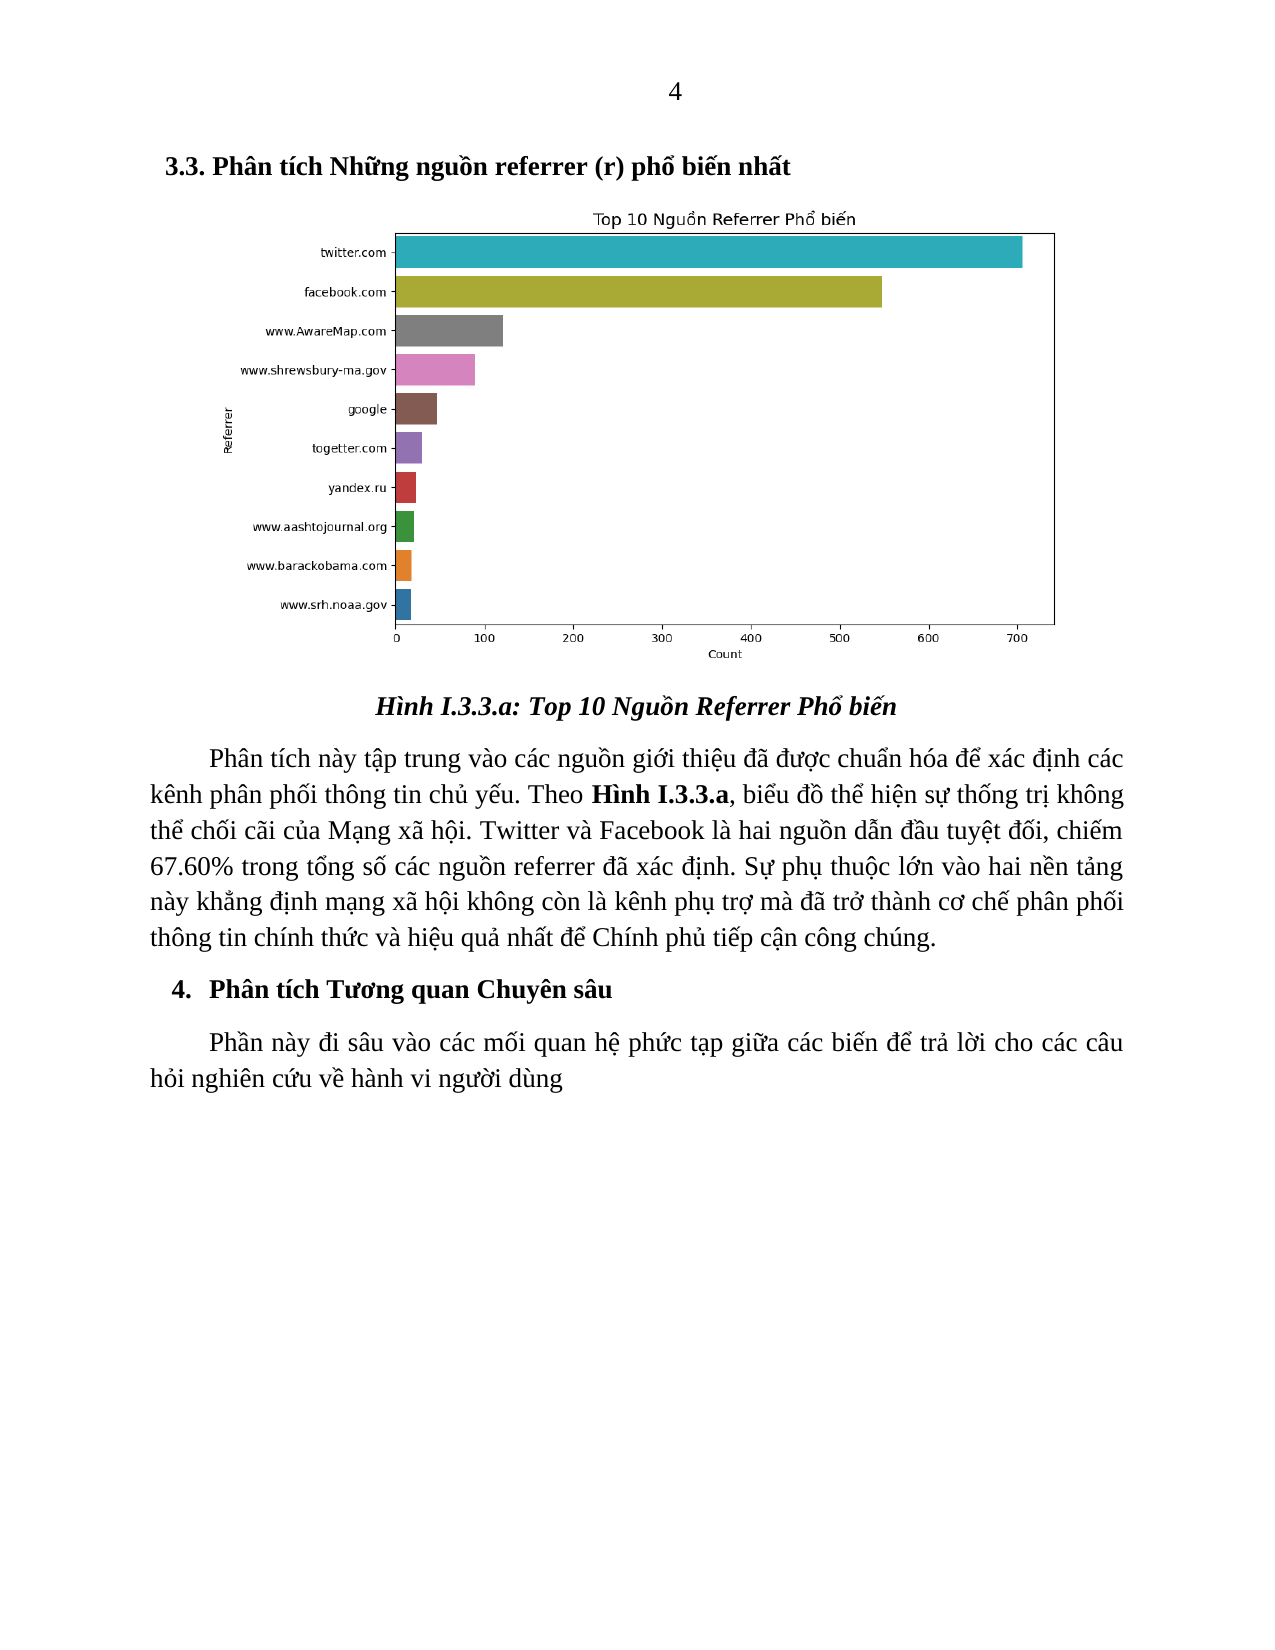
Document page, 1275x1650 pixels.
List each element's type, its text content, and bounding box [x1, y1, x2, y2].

subtitle 3.3. Phân tích Những nguồn referrer (r) phổ biến nhất [165, 150, 1125, 181]
picture [214, 202, 1062, 669]
text Phần này đi sâu vào các mối quan hệ phức tạp giữa các biến để trả lời cho các câu hỏi nghiên cứu về hành vi người dùng [150, 1026, 1125, 1093]
text Hình I.3.3.a: Top 10 Nguồn Referrer Phổ biến [150, 690, 1125, 721]
subtitle Phân tích Tương quan Chuyên sâu [171, 973, 1125, 1005]
text Phân tích này tập trung vào các nguồn giới thiệu đã được chuẩn hóa để xác định các kênh phân phối thông tin chủ yếu. Theo Hình I.3.3.a, biểu đồ thể hiện sự thống trị không thể chối cãi của Mạng xã hội. Twitter và Facebook là hai nguồn dẫn đầu tuyệt đối, chiếm 67.60% trong tổng số các nguồn referrer đã xác định. Sự phụ thuộc lớn vào hai nền tảng này khẳng định mạng xã hội không còn là kênh phụ trợ mà đã trở thành cơ chế phân phối thông tin chính thức và hiệu quả nhất để Chính phủ tiếp cận công chúng. [150, 742, 1125, 952]
